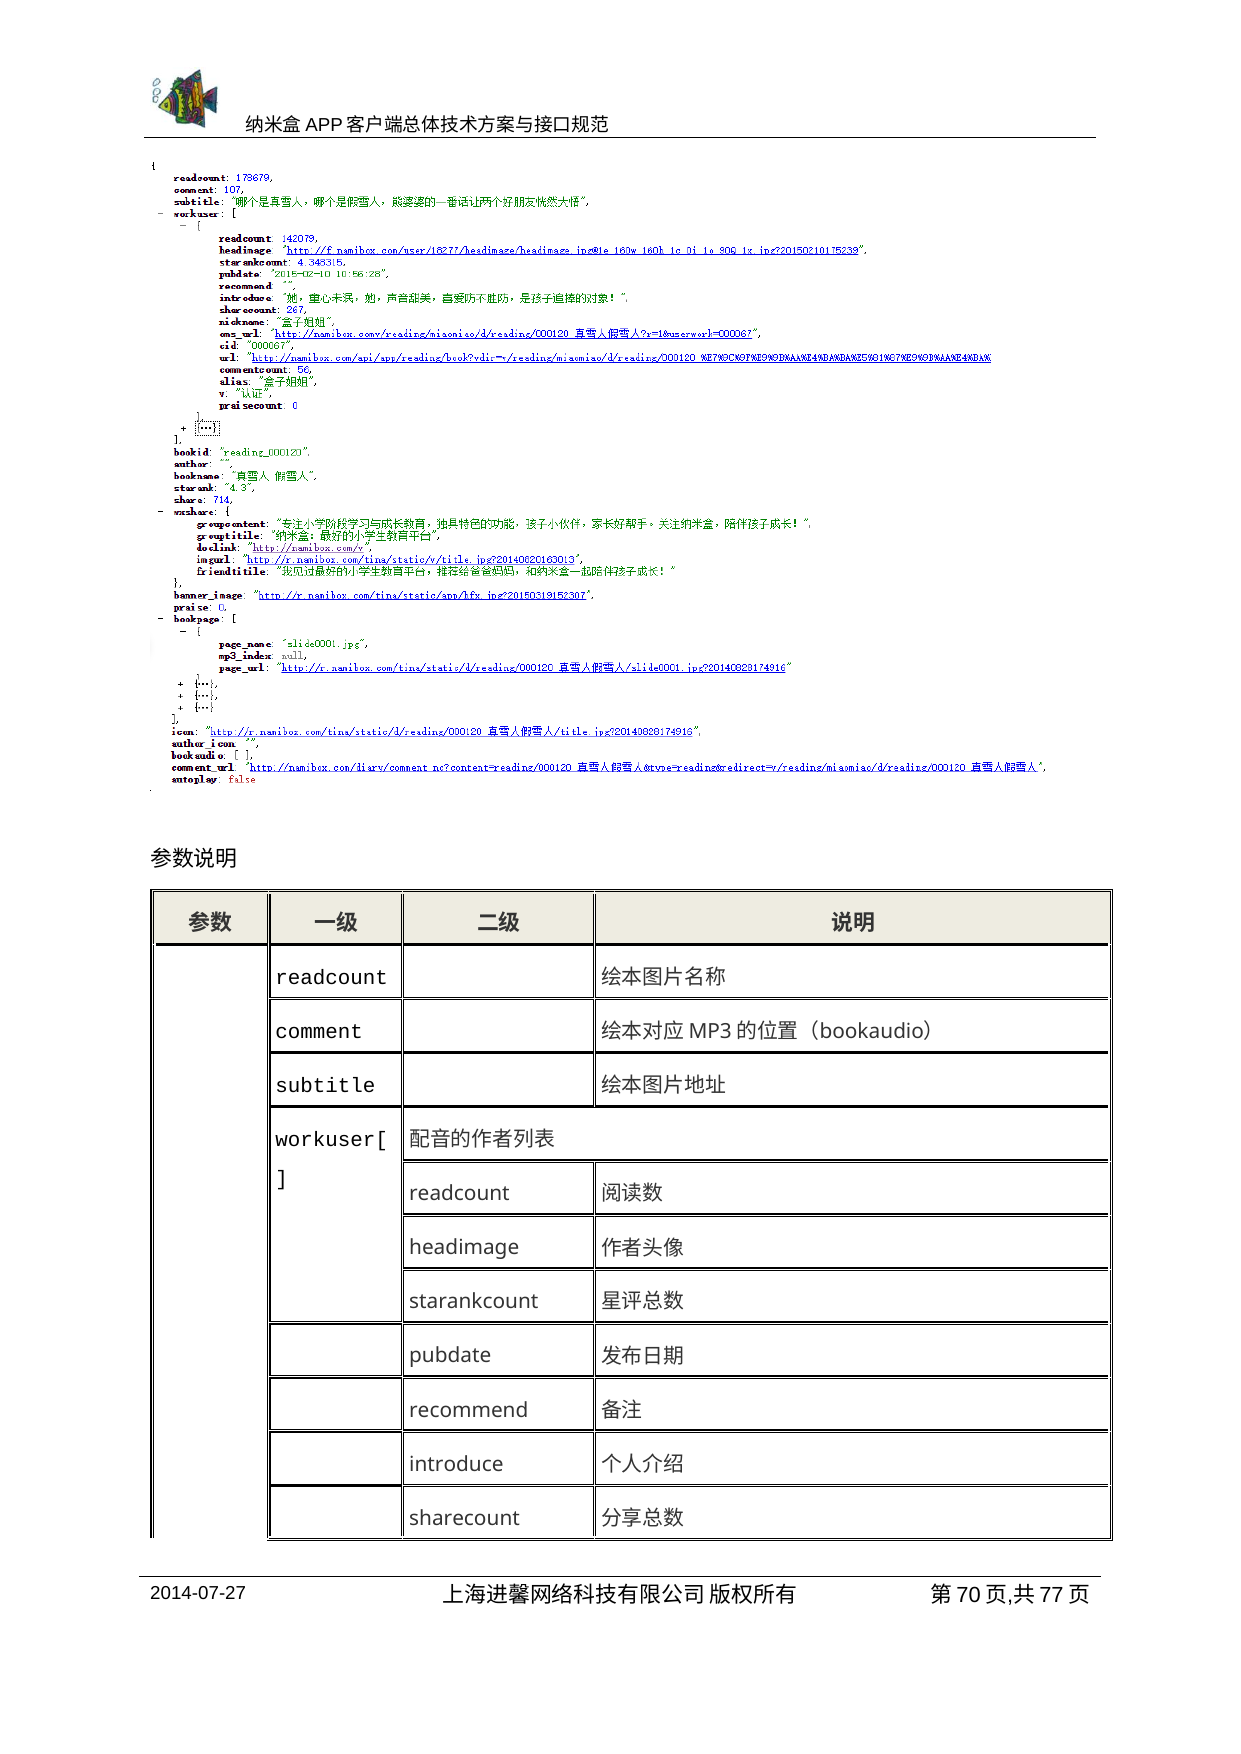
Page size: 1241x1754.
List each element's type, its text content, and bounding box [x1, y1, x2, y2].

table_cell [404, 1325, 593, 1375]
picture [150, 67, 221, 130]
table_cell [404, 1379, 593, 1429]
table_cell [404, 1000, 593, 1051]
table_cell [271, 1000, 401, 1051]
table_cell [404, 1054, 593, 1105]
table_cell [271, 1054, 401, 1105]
picture [150, 162, 1090, 829]
text 参数说明 [150, 841, 1090, 873]
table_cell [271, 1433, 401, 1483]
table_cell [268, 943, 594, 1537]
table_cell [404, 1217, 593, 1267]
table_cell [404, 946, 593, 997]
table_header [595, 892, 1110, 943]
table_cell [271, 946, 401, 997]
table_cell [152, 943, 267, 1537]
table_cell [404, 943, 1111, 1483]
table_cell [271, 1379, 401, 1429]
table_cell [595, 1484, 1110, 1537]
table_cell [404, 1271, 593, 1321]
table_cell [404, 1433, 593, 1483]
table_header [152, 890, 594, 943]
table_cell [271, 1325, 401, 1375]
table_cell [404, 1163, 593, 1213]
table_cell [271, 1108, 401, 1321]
